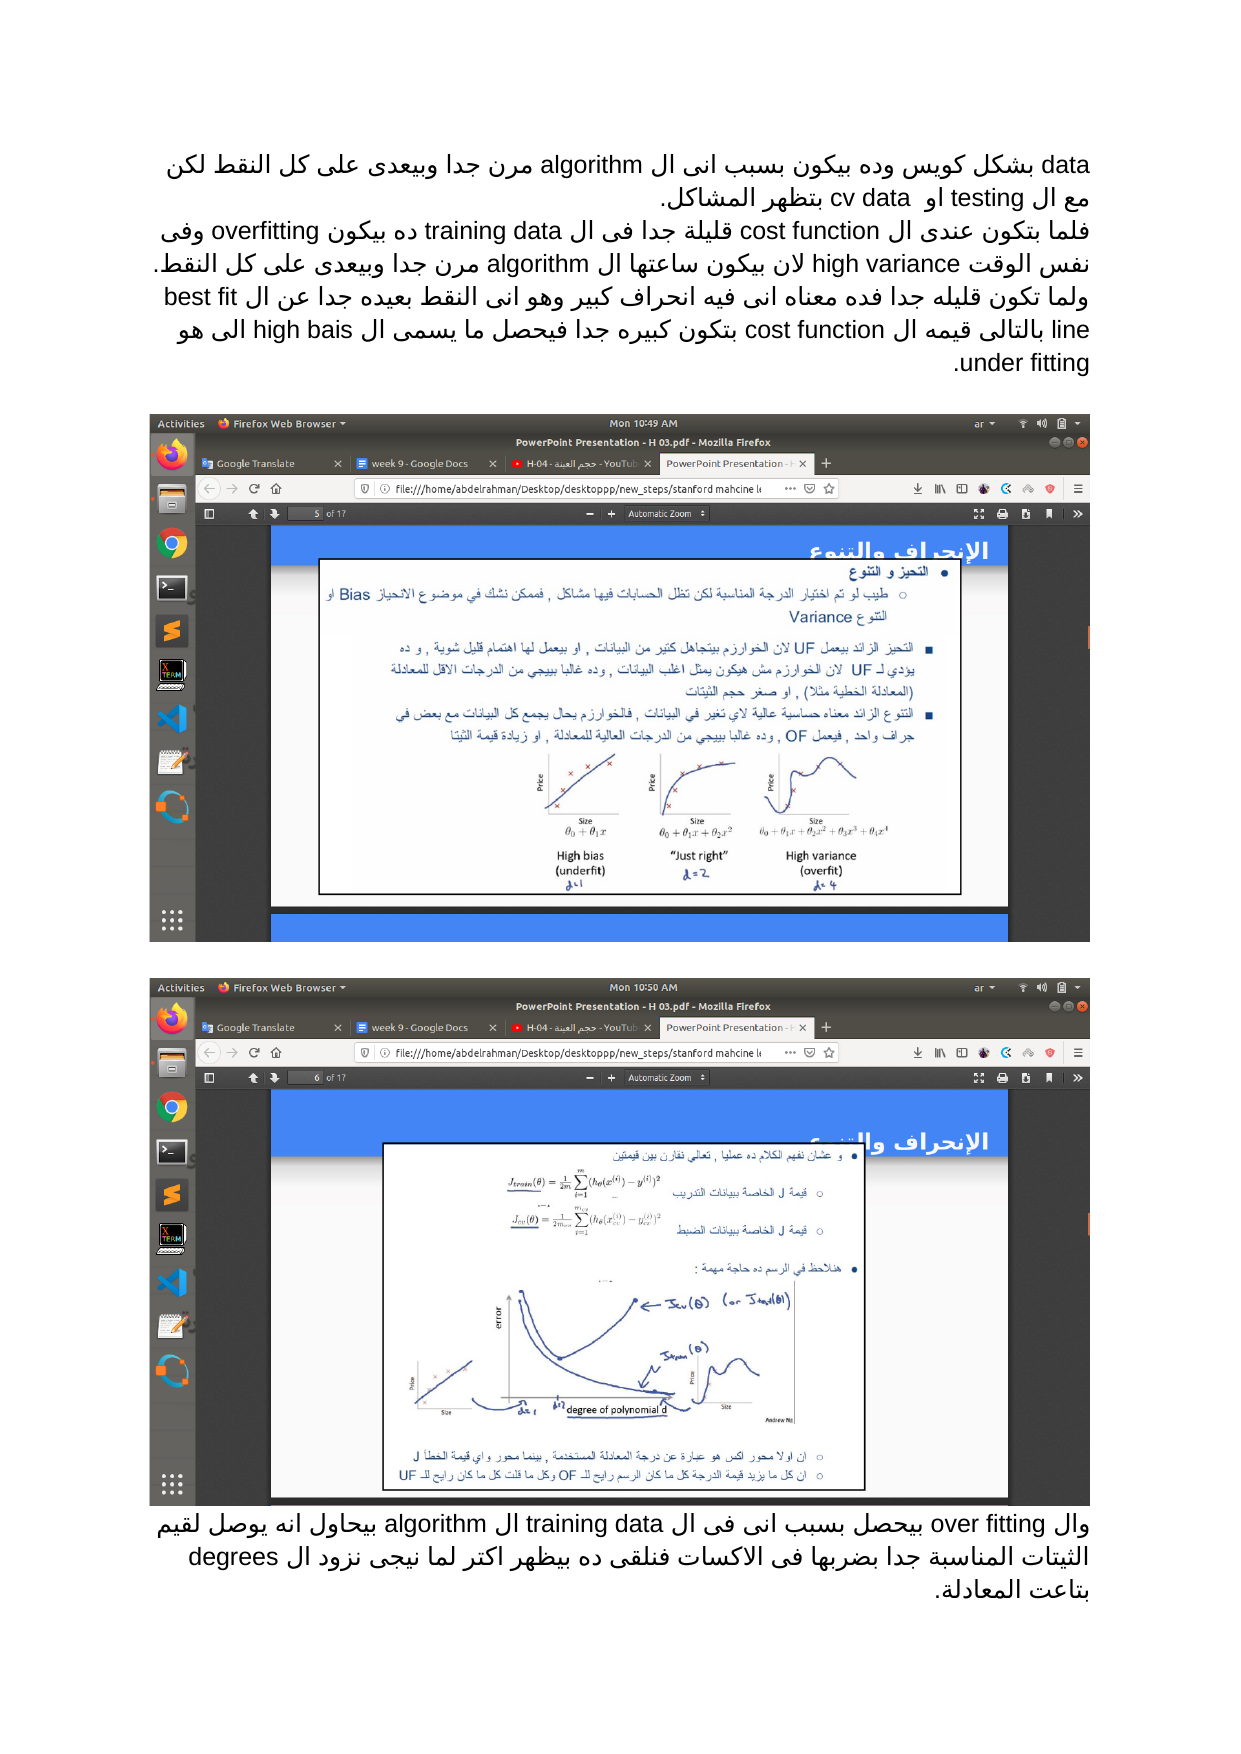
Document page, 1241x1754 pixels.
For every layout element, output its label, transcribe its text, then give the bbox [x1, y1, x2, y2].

text فلما بتكون عندى ال cost function قليلة جدا فى ال training data ده بيكون overfitting وفى نفس الوقت high variance لان بيكون ساعتها ال algorithm مرن جدا وبيعدى على كل النقط. [150, 216, 1090, 278]
picture [149, 978, 1090, 1506]
picture [149, 414, 1090, 942]
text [150, 150, 1090, 212]
text وال over fitting بيحصل بسبب انى فى ال training data ال algorithm بيحاول انه يوصل لقيم الثيتات المناسبة جدا بضربها فى الاكسات فنلقى ده بيظهر اكتر لما نيجى نزود ال degrees بتاعت المعادلة. [150, 1509, 1090, 1604]
text ولما تكون قليله جدا فده معناه انى فيه انحراف كبير وهو انى النقط بعيده جدا عن ال best fit line بالتالى قيمه ال cost function بتكون كبيره جدا فيحصل ما يسمى ال high bais الى هو under fitting. [150, 282, 1090, 377]
